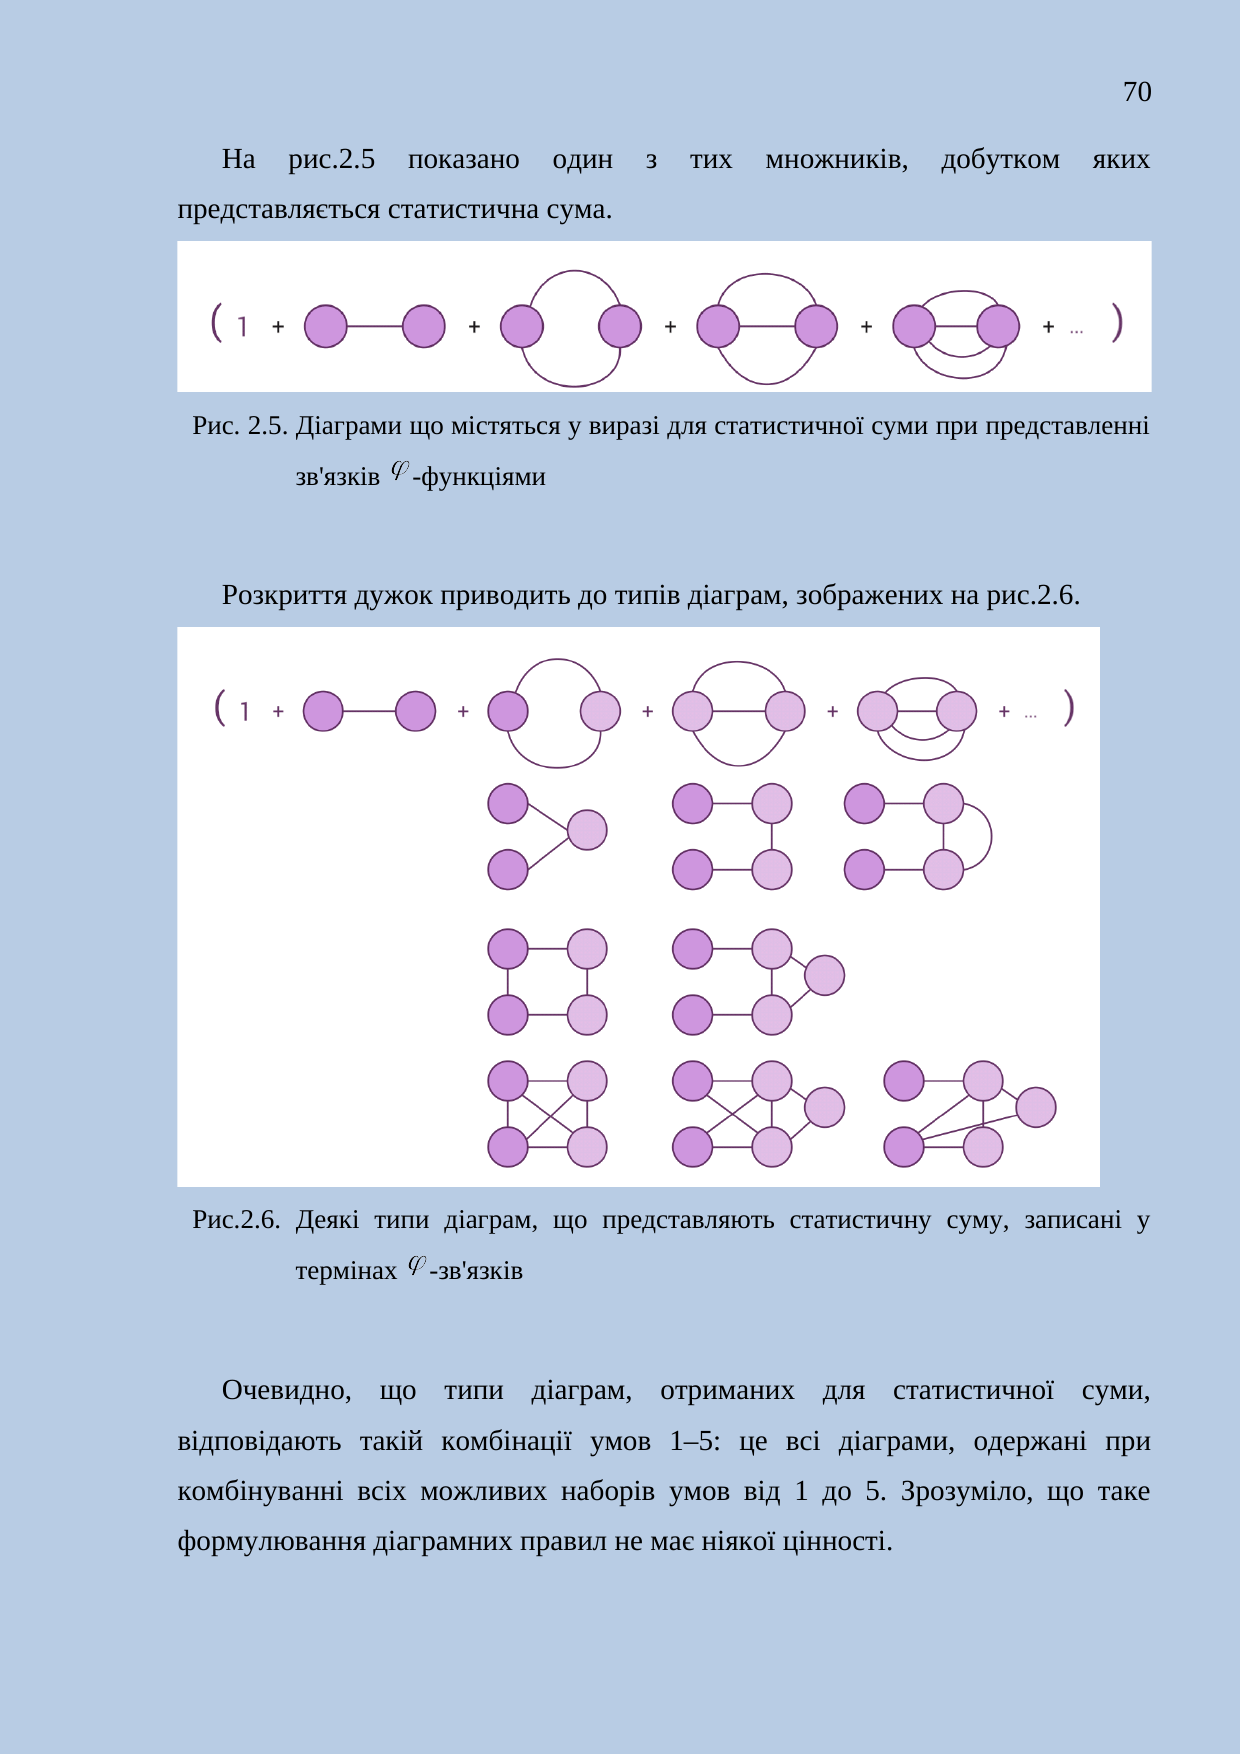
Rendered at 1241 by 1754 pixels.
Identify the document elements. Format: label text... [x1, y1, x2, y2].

picture [177, 627, 1100, 1187]
text На рис.2.5 показано один з тих множників, добутком яких представляється статистична сума. [177, 141, 1152, 225]
text Рис. 2.5. Діаграми що містяться у виразі для статистичної суми при представленні зв'язків -функціями [192, 409, 1152, 491]
text Розкриття дужок приводить до типів діаграм, зображених на рис.2.6. [177, 577, 1152, 611]
text Рис.2.6. Деякі типи діаграм, що представляють статистичну суму, записані у термінах -зв'язків [192, 1203, 1152, 1286]
picture [177, 241, 1152, 392]
text Очевидно, що типи діаграм, отриманих для статистичної суми, відповідають такій комбінації умов 1–5: це всі діаграми, одержані при комбінуванні всіх можливих наборів умов від 1 до 5. Зрозуміло, що таке формулювання діаграмних правил не має ніякої цінності. [177, 1372, 1152, 1557]
